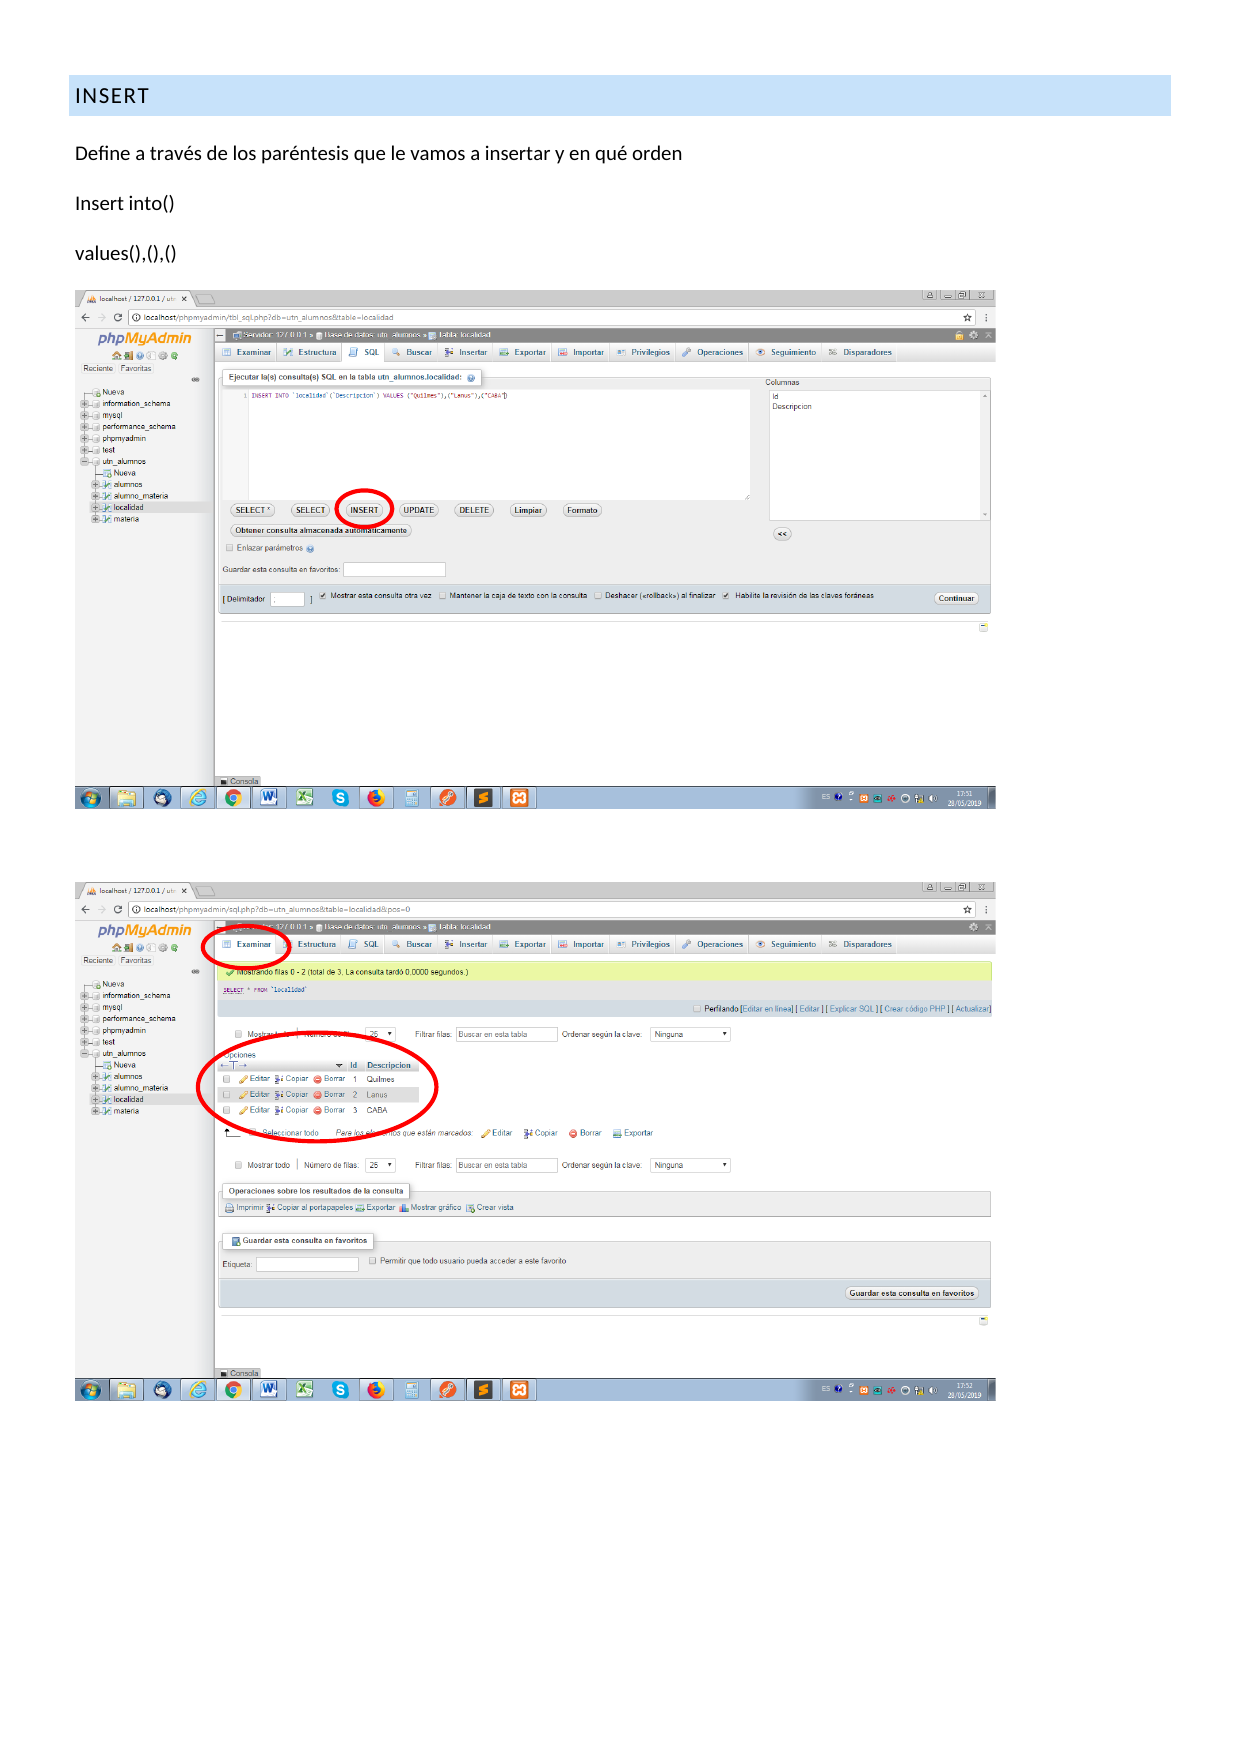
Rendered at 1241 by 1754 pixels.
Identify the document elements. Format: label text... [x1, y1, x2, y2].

subtitle Insert [75, 81, 1165, 109]
text Define a través de los paréntesis que le vamos a insertar y en qué orden [75, 141, 1165, 166]
text Insert into() [75, 191, 1165, 216]
picture [75, 882, 996, 1401]
text values(),(),() [75, 241, 1165, 266]
picture [75, 290, 996, 809]
